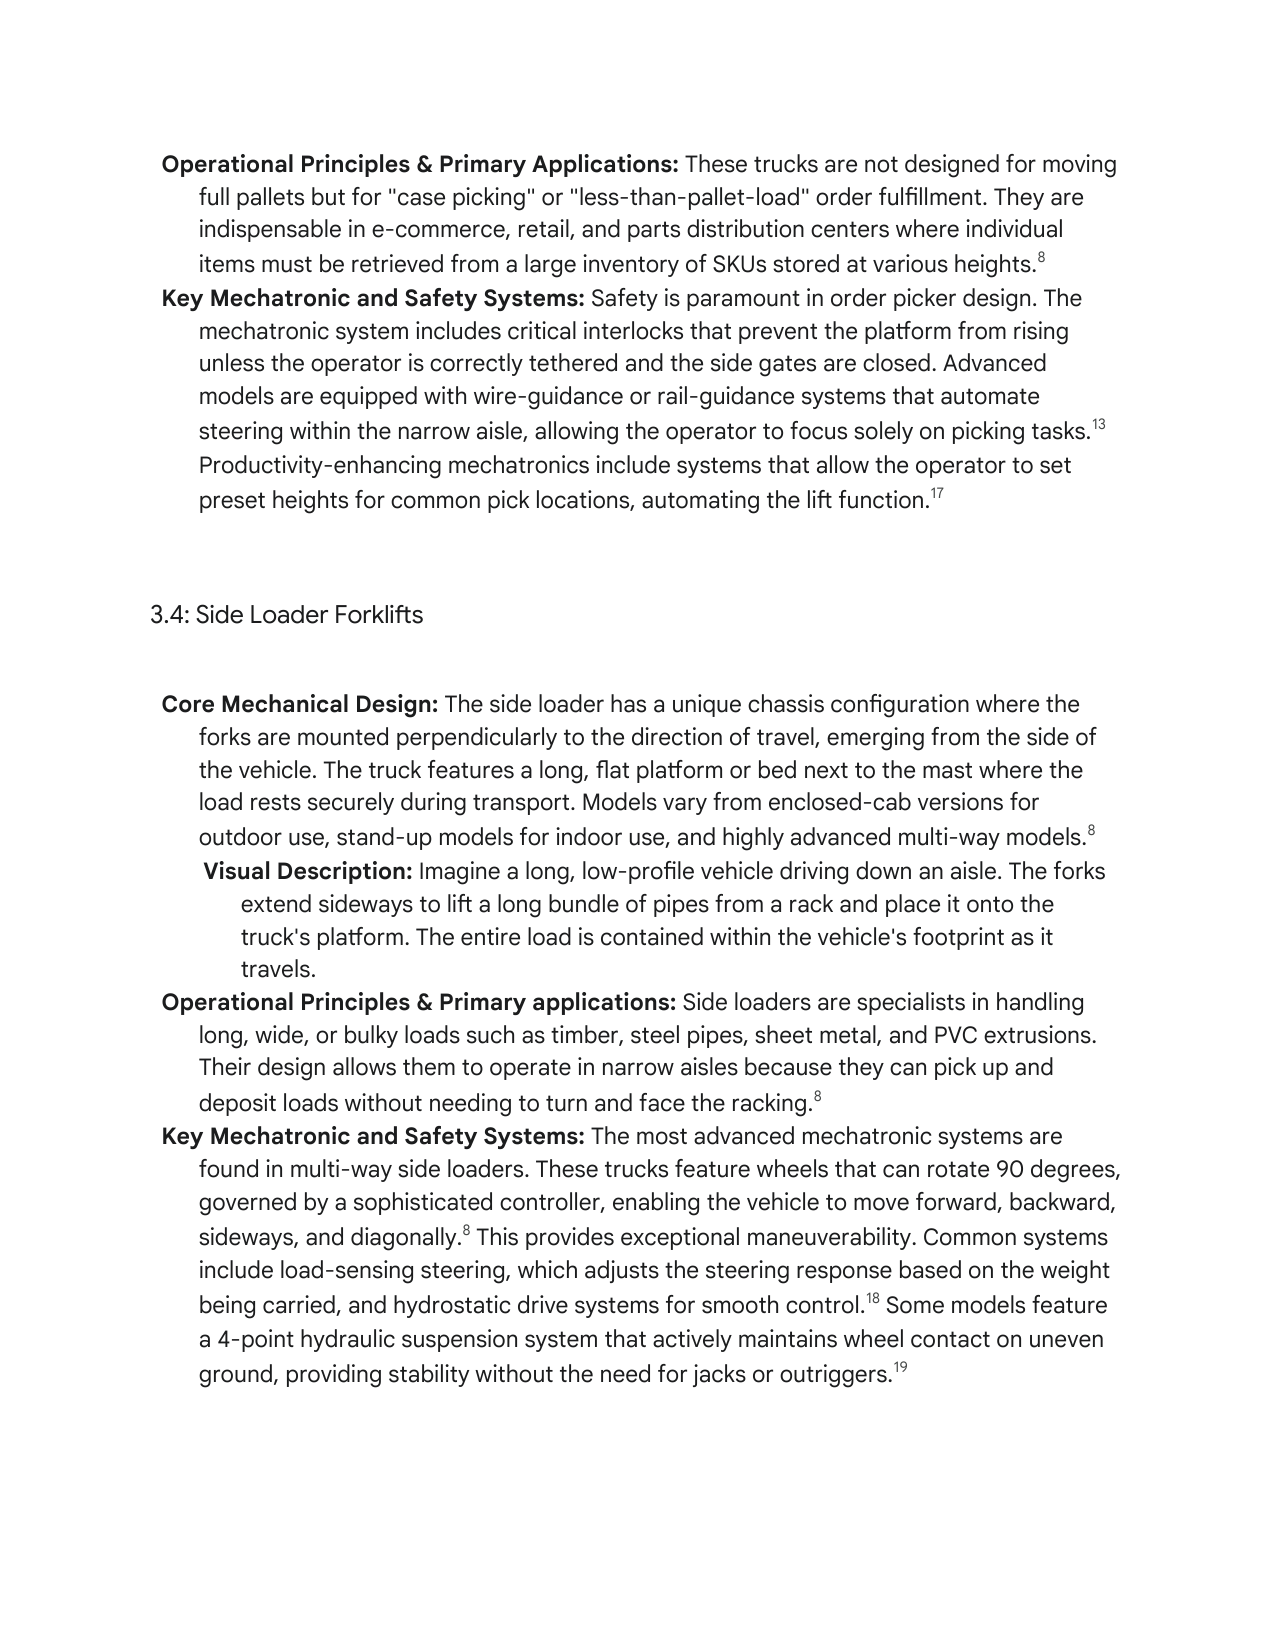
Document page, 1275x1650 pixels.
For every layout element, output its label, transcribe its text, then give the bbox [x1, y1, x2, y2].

list Core Mechanical Design: The side loader has a unique chassis configuration where the forks are mounted perpendicularly to the direction of travel, emerging from the side of the vehicle. The truck features a long, flat platform or bed next to the mast where the load rests securely during transport. Models vary from enclosed-cab versions for outdoor use, stand-up models for indoor use, and highly advanced multi-way models.8 [161, 690, 1125, 853]
list Key Mechatronic and Safety Systems: The most advanced mechatronic systems are found in multi-way side loaders. These trucks feature wheels that can rotate 90 degrees, governed by a sophisticated controller, enabling the vehicle to move forward, backward, sideways, and diagonally.8 This provides exceptional maneuverability. Common systems include load-sensing steering, which adjusts the steering response based on the weight being carried, and hydrostatic drive systems for smooth control.18 Some models feature a 4-point hydraulic suspension system that actively maintains wheel contact on uneven ground, providing stability without the need for jacks or outriggers.19 [161, 1122, 1125, 1389]
list Operational Principles & Primary Applications: These trucks are not designed for moving full pallets but for "case picking" or "less-than-pallet-load" order fulfillment. They are indispensable in e-commerce, retail, and parts distribution centers where individual items must be retrieved from a large inventory of SKUs stored at various heights.8 [161, 150, 1125, 280]
subtitle 3.4: Side Loader Forklifts [150, 600, 1125, 631]
list Operational Principles & Primary applications: Side loaders are specialists in handling long, wide, or bulky loads such as timber, steel pipes, sheet metal, and PVC extrusions. Their design allows them to operate in narrow aisles because they can pick up and deposit loads without needing to turn and face the racking.8 [161, 988, 1125, 1118]
list Key Mechatronic and Safety Systems: Safety is paramount in order picker design. The mechatronic system includes critical interlocks that prevent the platform from rising unless the operator is correctly tethered and the side gates are closed. Advanced models are equipped with wire-guidance or rail-guidance systems that automate steering within the narrow aisle, allowing the operator to focus solely on picking tasks.13 Productivity-enhancing mechatronics include systems that allow the operator to set preset heights for common pick locations, automating the lift function.17 [161, 284, 1125, 515]
list Visual Description: Imagine a long, low-profile vehicle driving down an aisle. The forks extend sideways to lift a long bundle of pipes from a rack and place it onto the truck's platform. The entire load is contained within the vehicle's footprint as it travels. [203, 857, 1125, 984]
